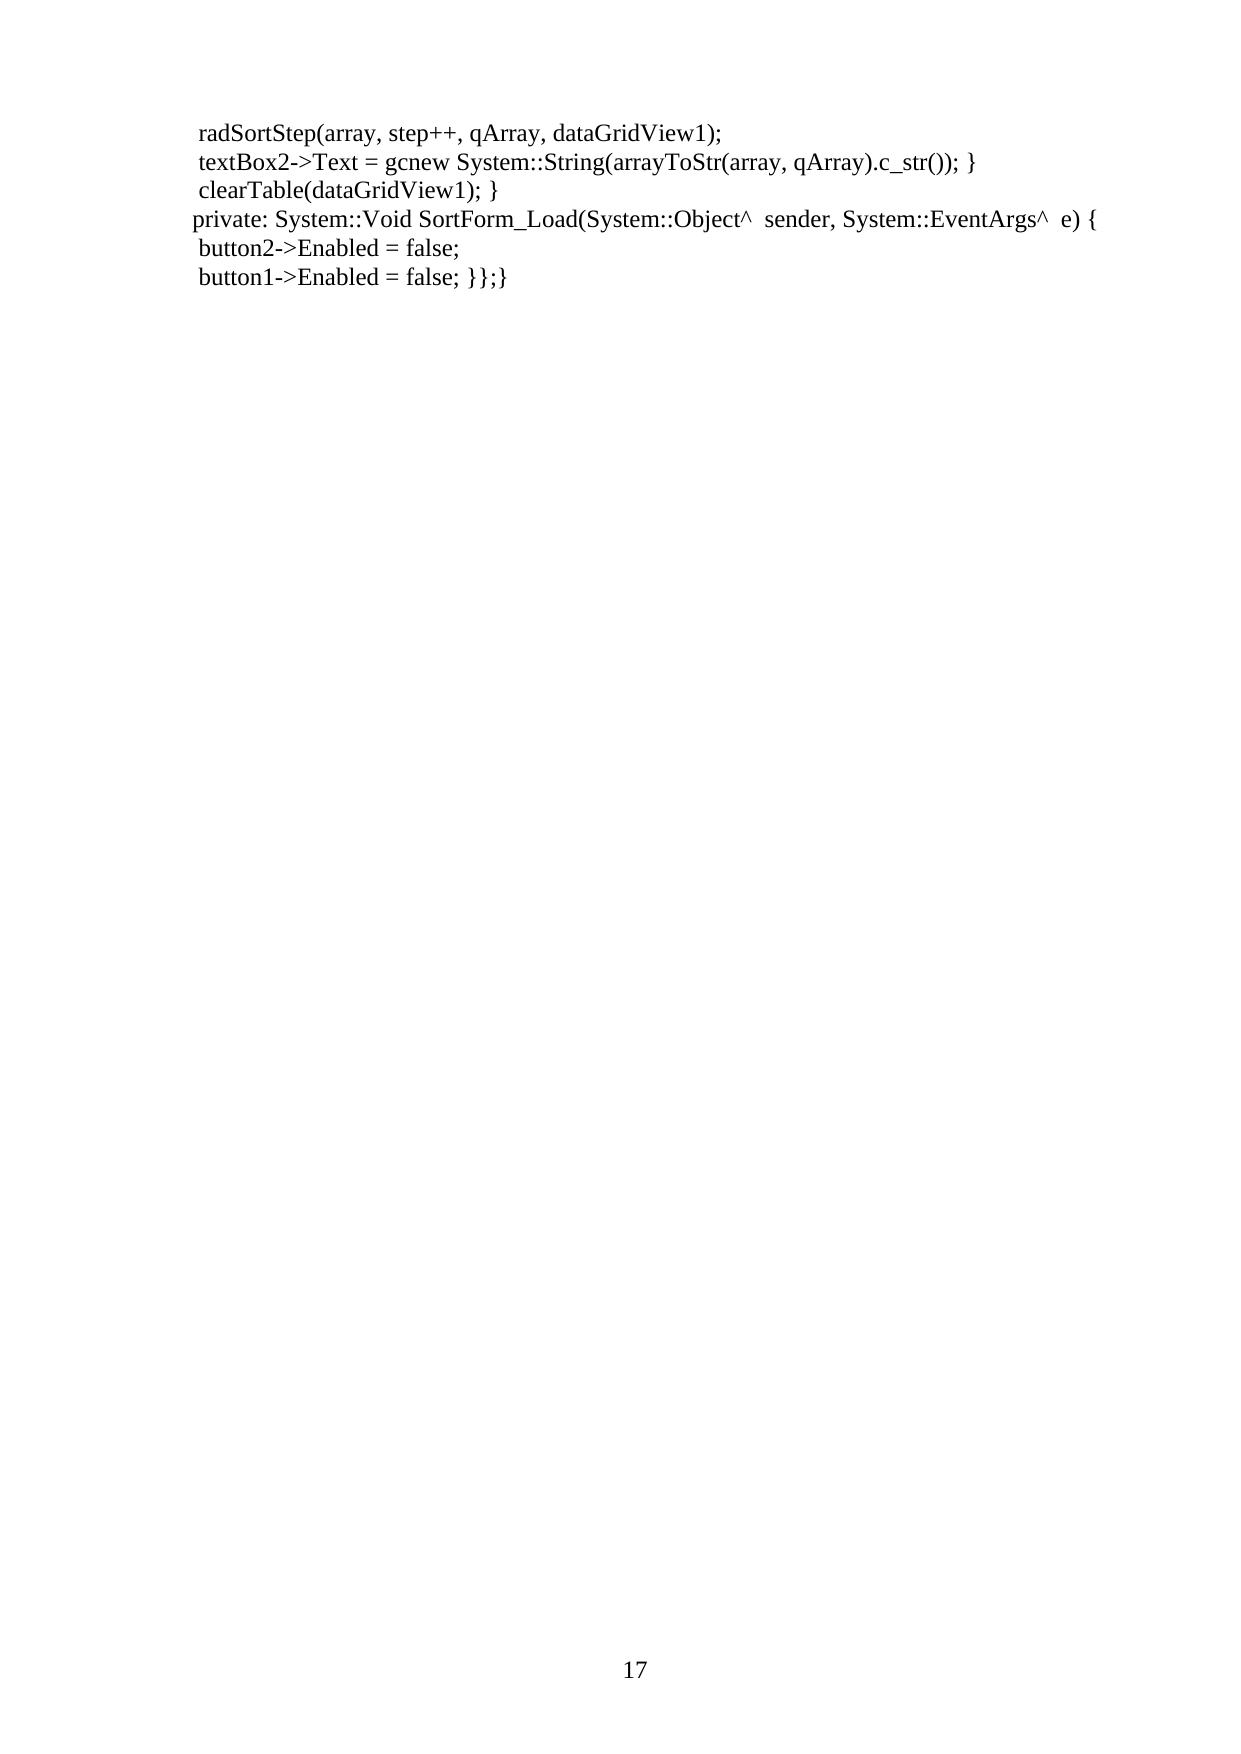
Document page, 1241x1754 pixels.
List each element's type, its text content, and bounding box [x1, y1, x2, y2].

text button2->Enabled = false; [118, 233, 1152, 262]
text textBox2->Text = gcnew System::String(arrayToStr(array, qArray).c_str()); } [118, 147, 1152, 176]
text clearTable(dataGridView1); } [118, 176, 1152, 204]
text button1->Enabled = false; }};} [118, 262, 1152, 291]
text private: System::Void SortForm_Load(System::Object^ sender, System::EventArgs^ e) { [118, 204, 1152, 233]
text radSortStep(array, step++, qArray, dataGridView1); [118, 118, 1152, 147]
